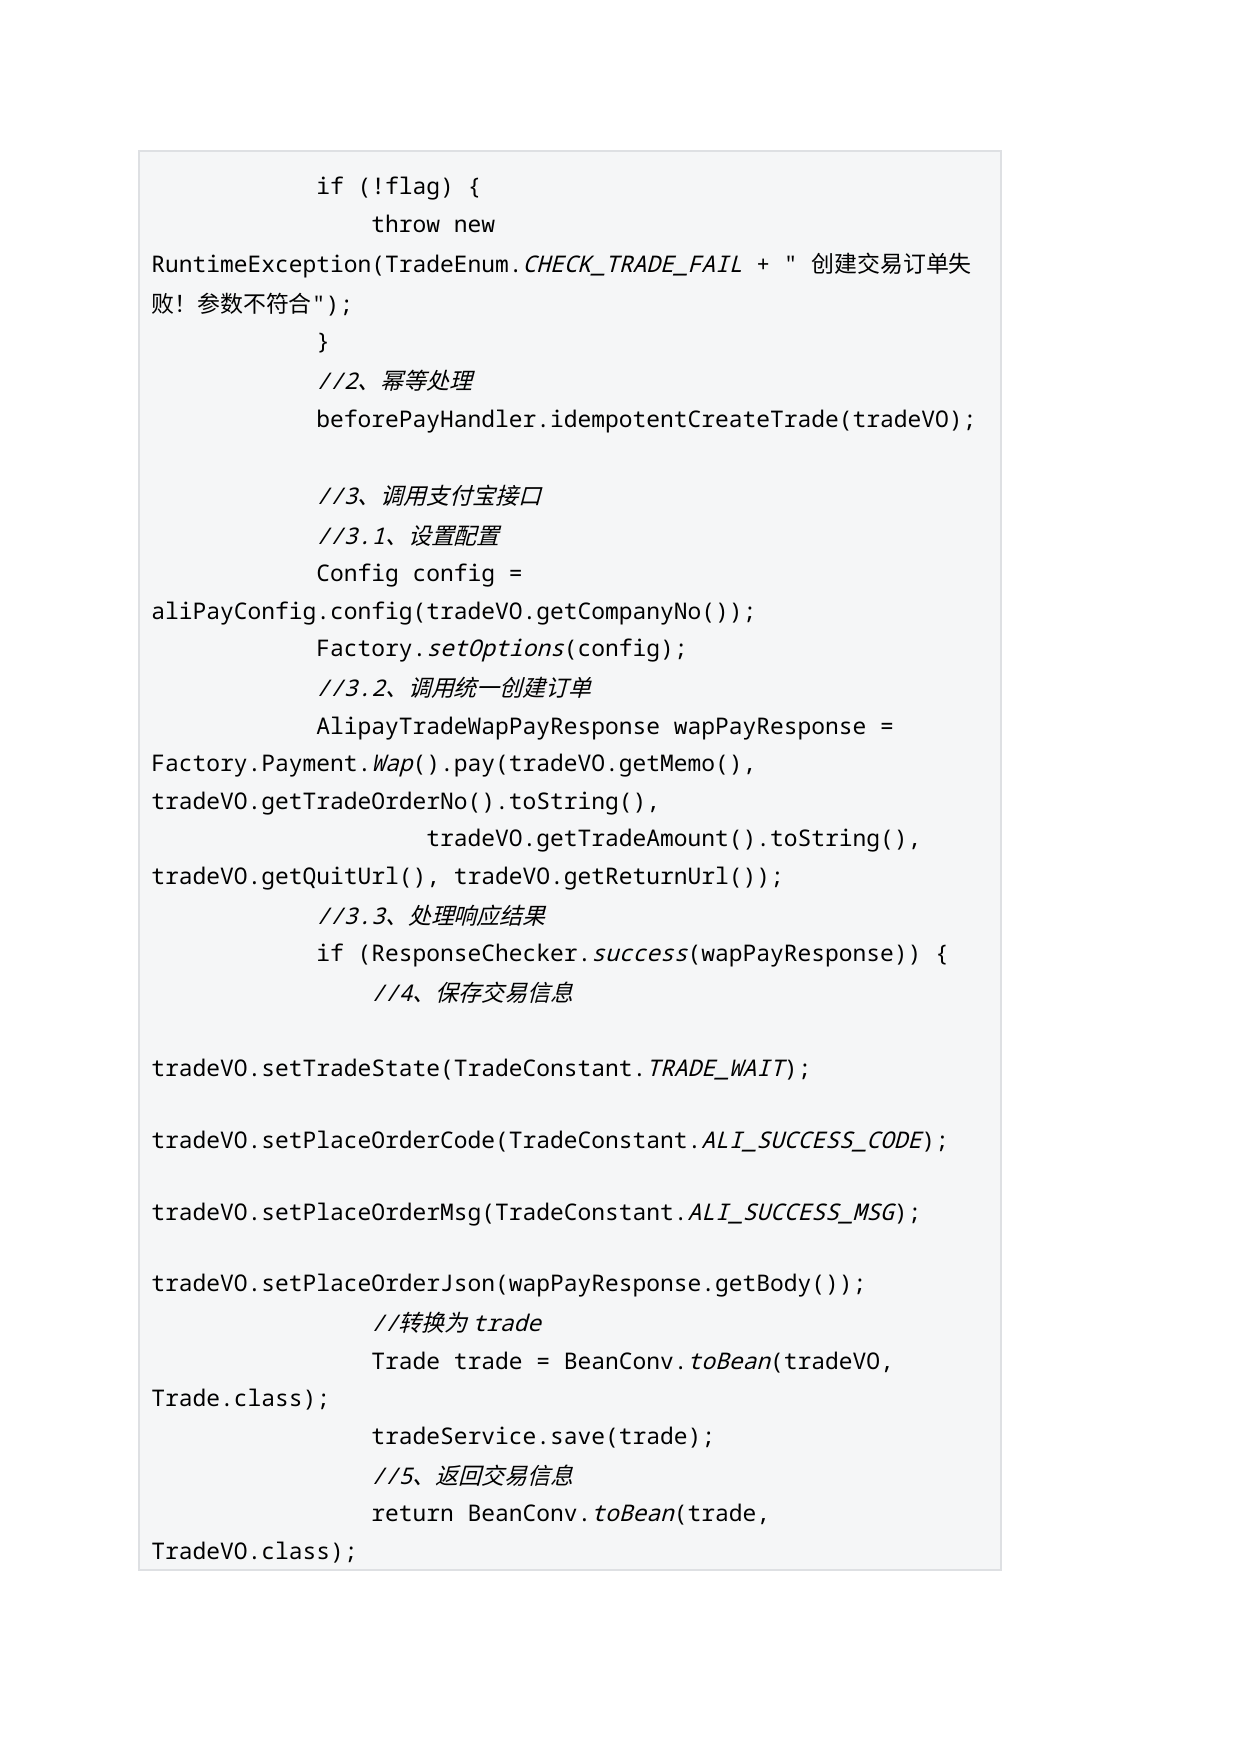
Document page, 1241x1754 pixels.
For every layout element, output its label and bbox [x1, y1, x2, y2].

table_header [140, 152, 1000, 1569]
